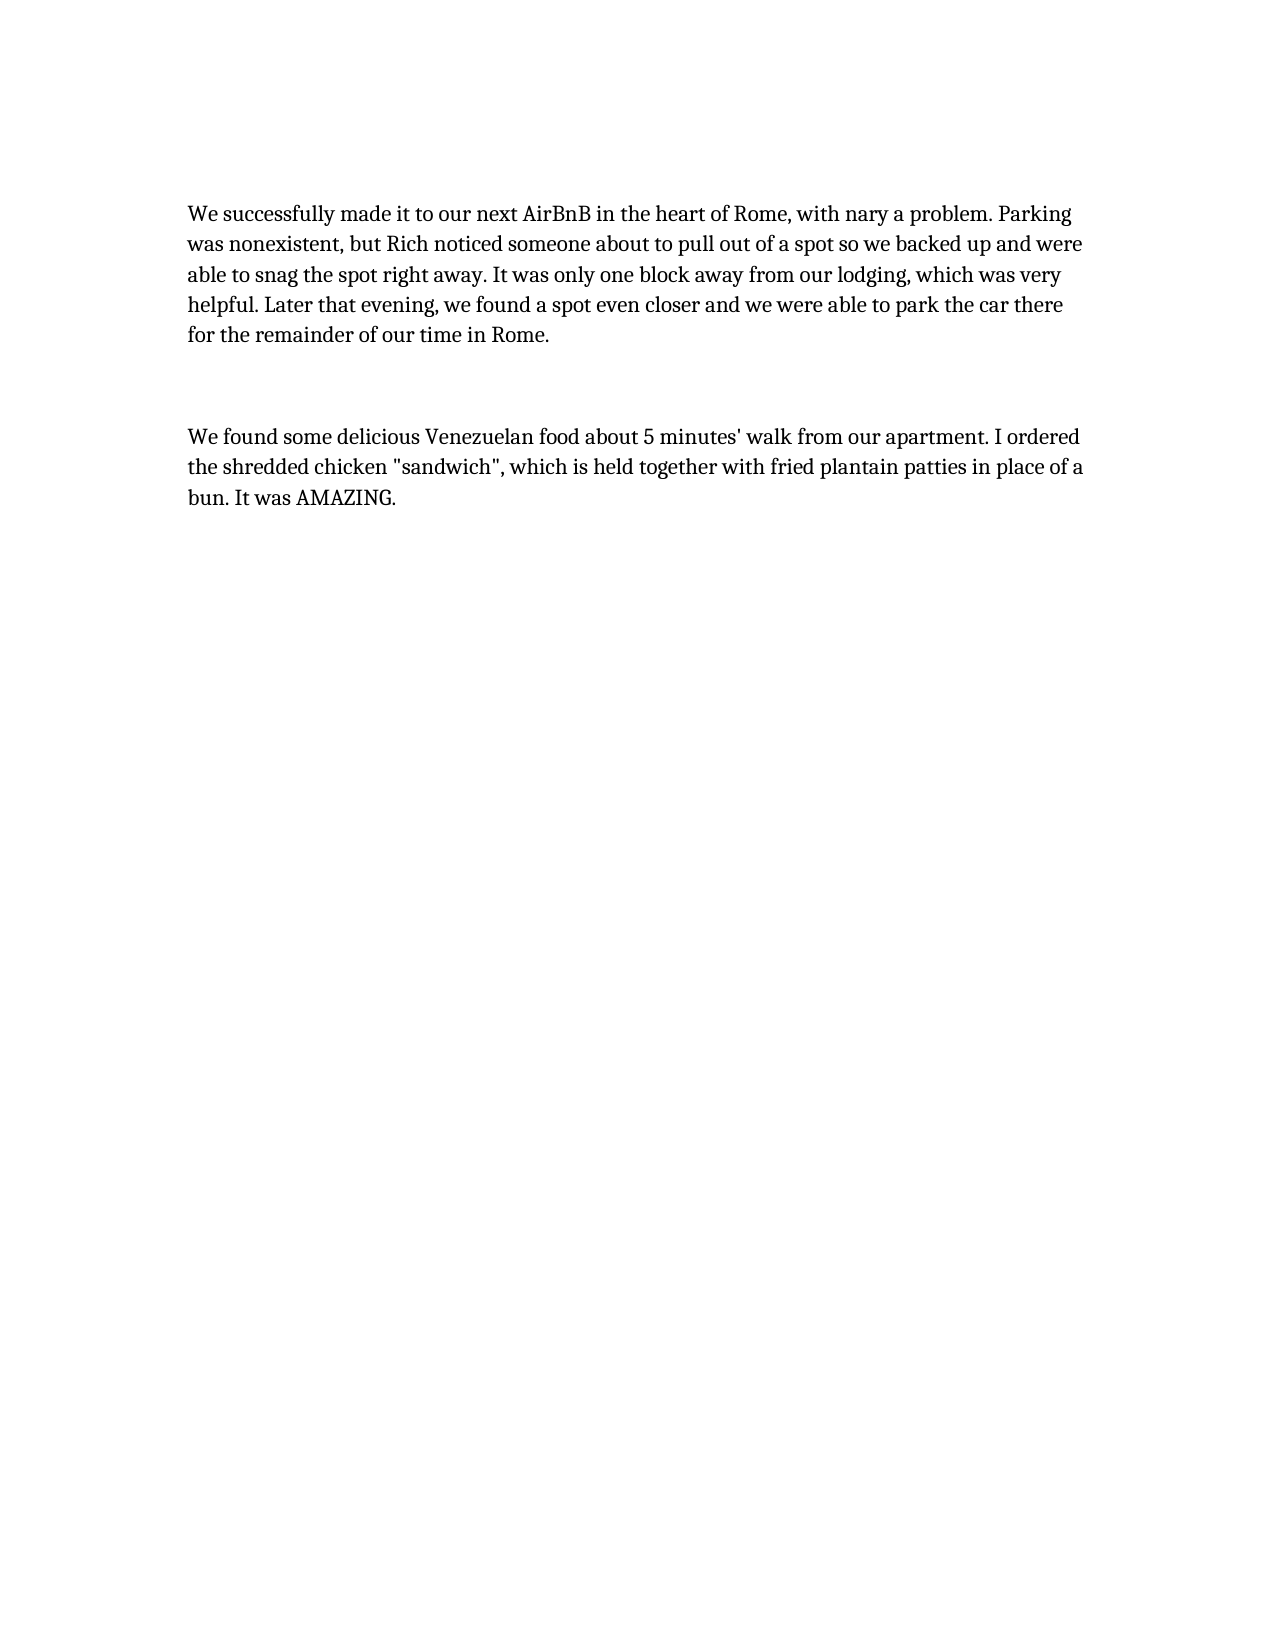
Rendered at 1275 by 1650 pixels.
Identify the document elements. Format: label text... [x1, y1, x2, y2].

text We found some delicious Venezuelan food about 5 minutes' walk from our apartment. I ordered the shredded chicken "sandwich", which is held together with fried plantain patties in place of a bun. It was AMAZING. [187, 424, 1087, 511]
text We successfully made it to our next AirBnB in the heart of Rome, with nary a problem. Parking was nonexistent, but Rich noticed someone about to pull out of a spot so we backed up and were able to snag the spot right away. It was only one block away from our lodging, which was very helpful. Later that evening, we found a spot even closer and we were able to park the car there for the remainder of our time in Rome. [187, 201, 1087, 348]
